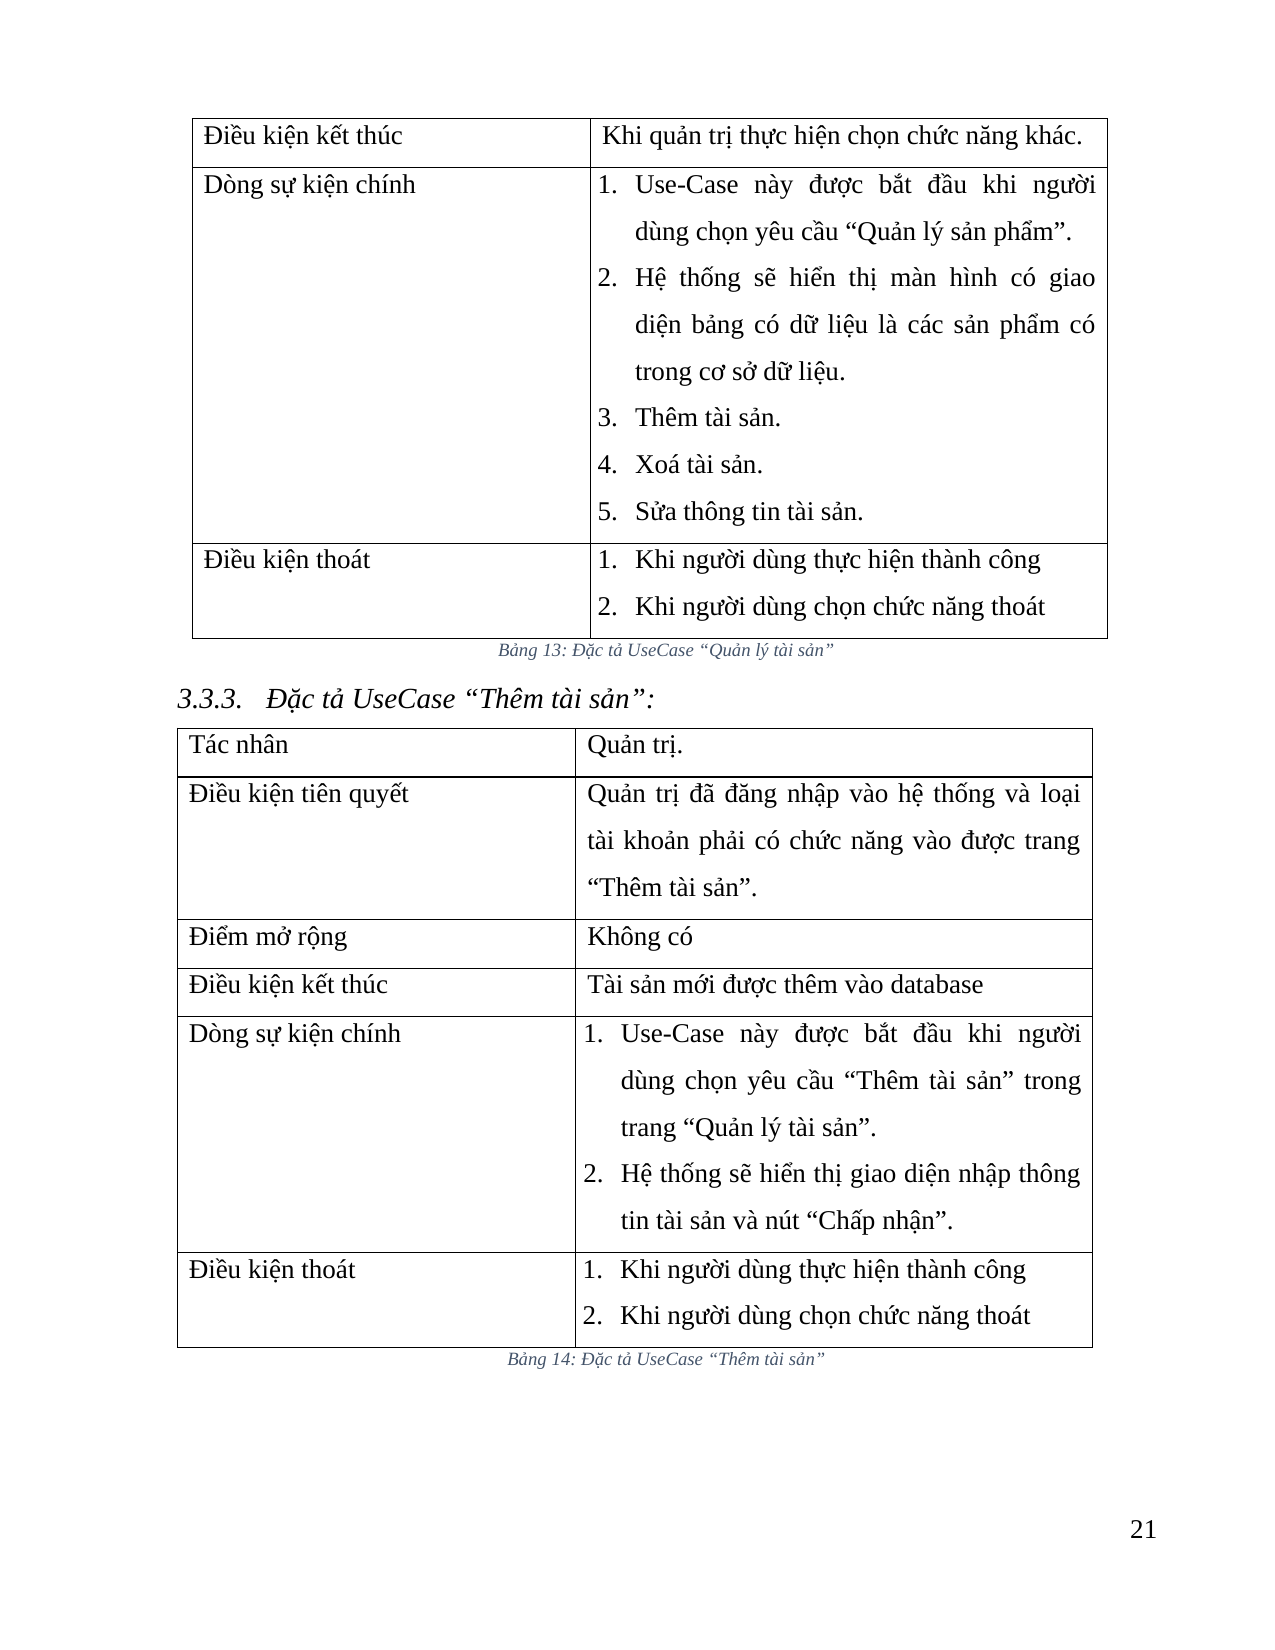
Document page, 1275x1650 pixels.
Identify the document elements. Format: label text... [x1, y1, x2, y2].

table_cell Dòng sự kiện chính [193, 168, 590, 542]
table_cell Use-Case này được bắt đầu khi người dùng chọn yêu cầu “Thêm tài sản” trong trang “Quản lý tài sản”. Hệ thống sẽ hiển thị giao diện nhập thông tin tài sản và nút “Chấp nhận”. [576, 1017, 1092, 1252]
table_cell Tài sản mới được thêm vào database [576, 969, 1092, 1016]
table_cell Use-Case này được bắt đầu khi người dùng chọn yêu cầu “Quản lý sản phẩm”. Hệ thống sẽ hiển thị màn hình có giao diện bảng có dữ liệu là các sản phẩm có trong cơ sở dữ liệu. Thêm tài sản. Xoá tài sản. Sửa thông tin tài sản. [591, 168, 1107, 542]
table_cell Điểm mở rộng [178, 920, 575, 967]
table_cell Khi người dùng thực hiện thành công Khi người dùng chọn chức năng thoát [576, 1253, 1092, 1347]
table_cell Khi quản trị thực hiện chọn chức năng khác. [591, 119, 1107, 167]
table_cell Điều kiện kết thúc [178, 969, 575, 1016]
table_cell Quản trị đã đăng nhập vào hệ thống và loại tài khoản phải có chức năng vào được trang “Thêm tài sản”. [576, 778, 1092, 918]
table_cell Không có [576, 920, 1092, 967]
table_cell Điều kiện thoát [193, 544, 590, 638]
table_header Quản trị. [576, 729, 1092, 776]
table_cell Điều kiện kết thúc [193, 119, 590, 167]
table_header Tác nhân [178, 729, 575, 776]
subtitle Đặc tả UseCase “Thêm tài sản”: [177, 681, 1157, 715]
table_cell Điều kiện tiên quyết [178, 778, 575, 918]
table_cell Khi người dùng thực hiện thành công Khi người dùng chọn chức năng thoát [591, 544, 1107, 638]
table_cell Dòng sự kiện chính [178, 1017, 575, 1252]
table_cell Điều kiện thoát [178, 1253, 575, 1347]
